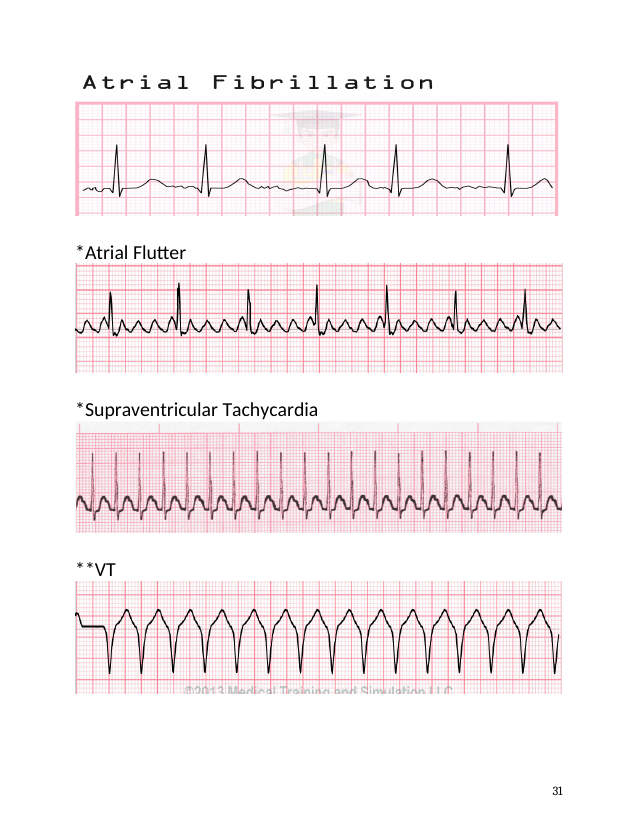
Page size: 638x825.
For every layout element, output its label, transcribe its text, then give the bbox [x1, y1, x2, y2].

text *Atrial Flutter [75, 240, 562, 263]
picture [75, 581, 562, 694]
picture [75, 421, 563, 533]
text *Supraventricular Tachycardia [75, 397, 562, 421]
text **VT [75, 557, 562, 581]
picture [75, 263, 563, 373]
picture [75, 75, 559, 216]
